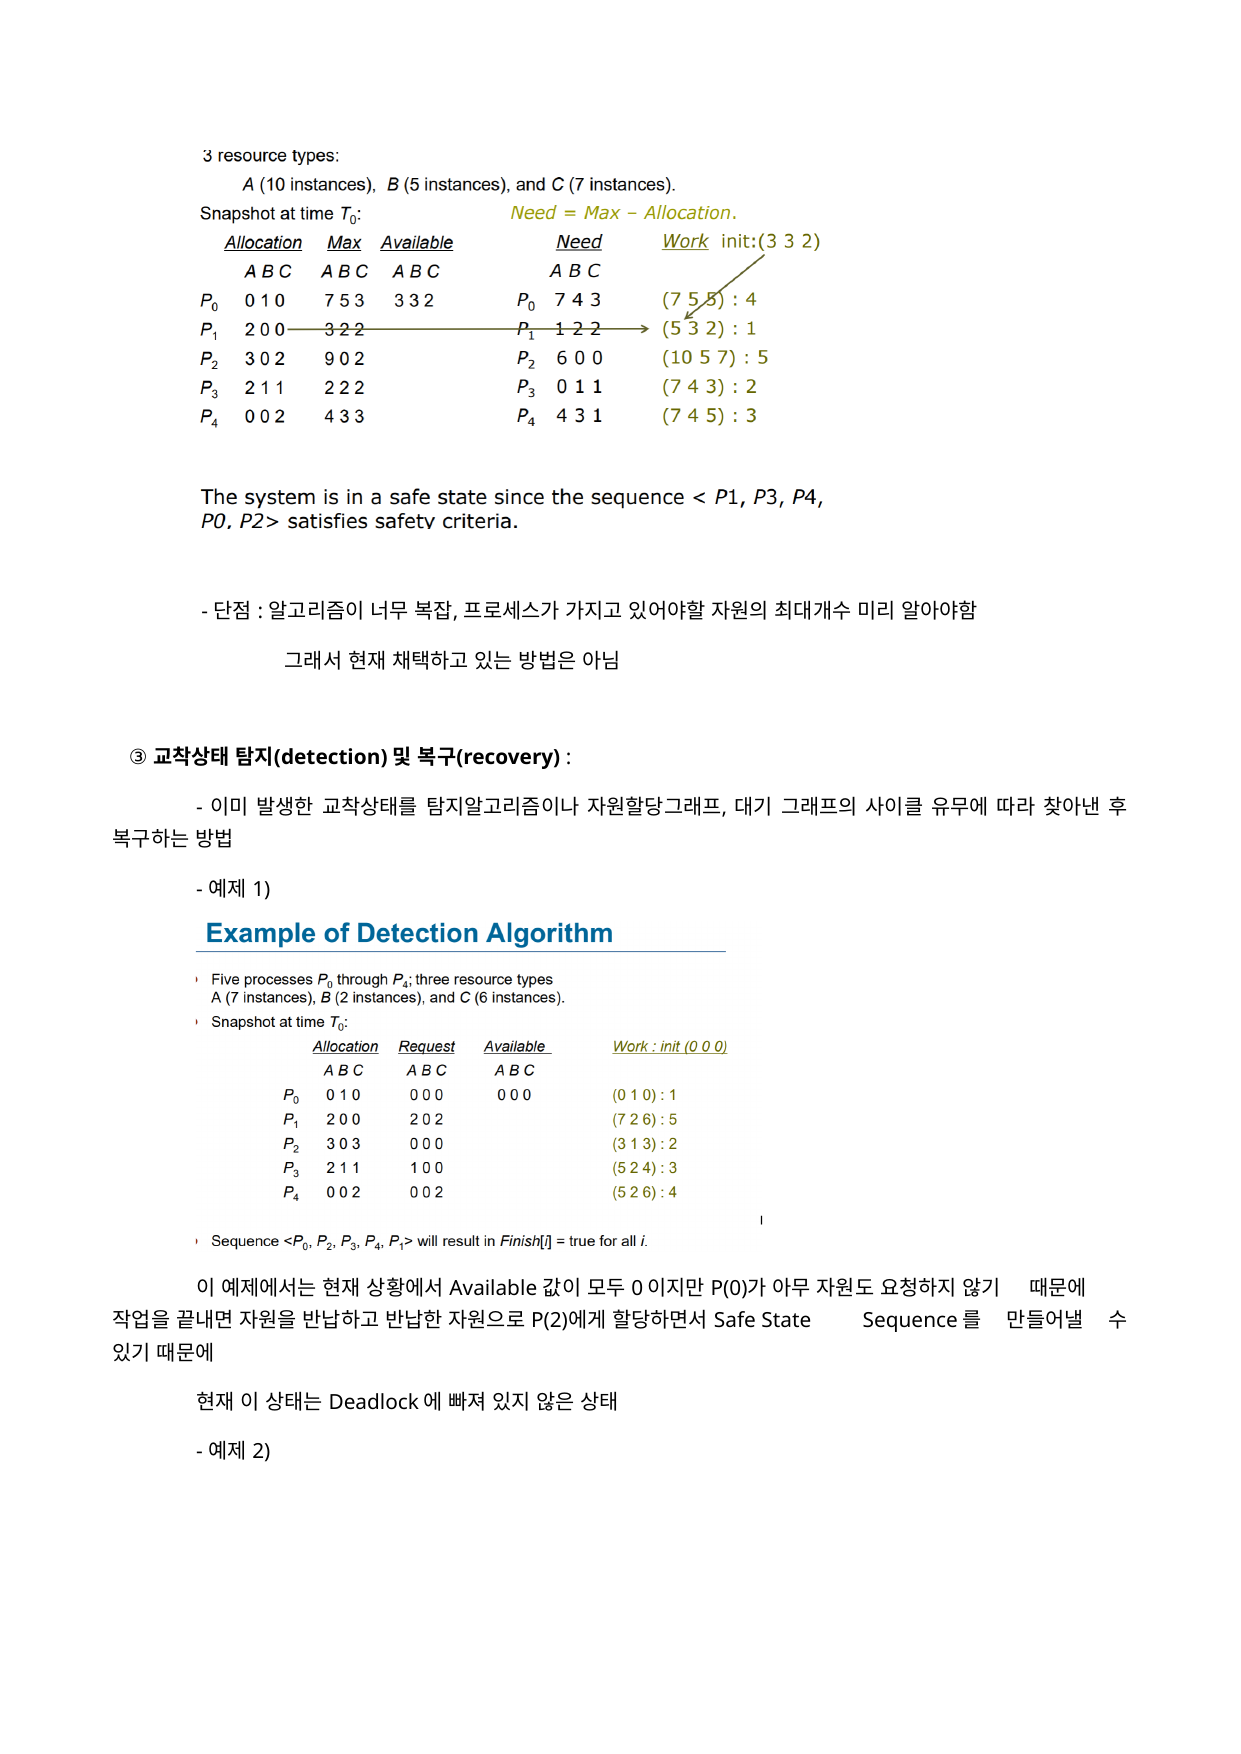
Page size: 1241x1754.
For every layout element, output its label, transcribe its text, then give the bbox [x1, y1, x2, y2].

text 이 예제에서는 현재 상황에서 Available 값이 모두 0이지만 P(0)가 아무 자원도 요청하지 않기 때문에 작업을 끝내면 자원을 반납하고 반납한 자원으로 P(2)에게 할당하면서 Safe State Sequence를 만들어낼 수 있기 때문에 [112, 1271, 1128, 1366]
picture [195, 921, 763, 1252]
text 그래서 현재 채택하고 있는 방법은 아님 [112, 644, 1128, 674]
text 현재 이 상태는 Deadlock에 빠져 있지 않은 상태 [112, 1385, 1128, 1416]
text - 이미 발생한 교착상태를 탐지알고리즘이나 자원할당그래프, 대기 그래프의 사이클 유무에 따라 찾아낸 후 복구하는 방법 [112, 790, 1128, 853]
text - 예제 1) [112, 872, 1128, 902]
text ③ 교착상태 탐지(detection) 및 복구(recovery) : [112, 741, 1128, 771]
text - 단점 : 알고리즘이 너무 복잡, 프로세스가 가지고 있어야할 자원의 최대개수 미리 알아야함 [112, 594, 1128, 625]
picture [195, 150, 836, 529]
text - 예제 2) [112, 1435, 1128, 1465]
